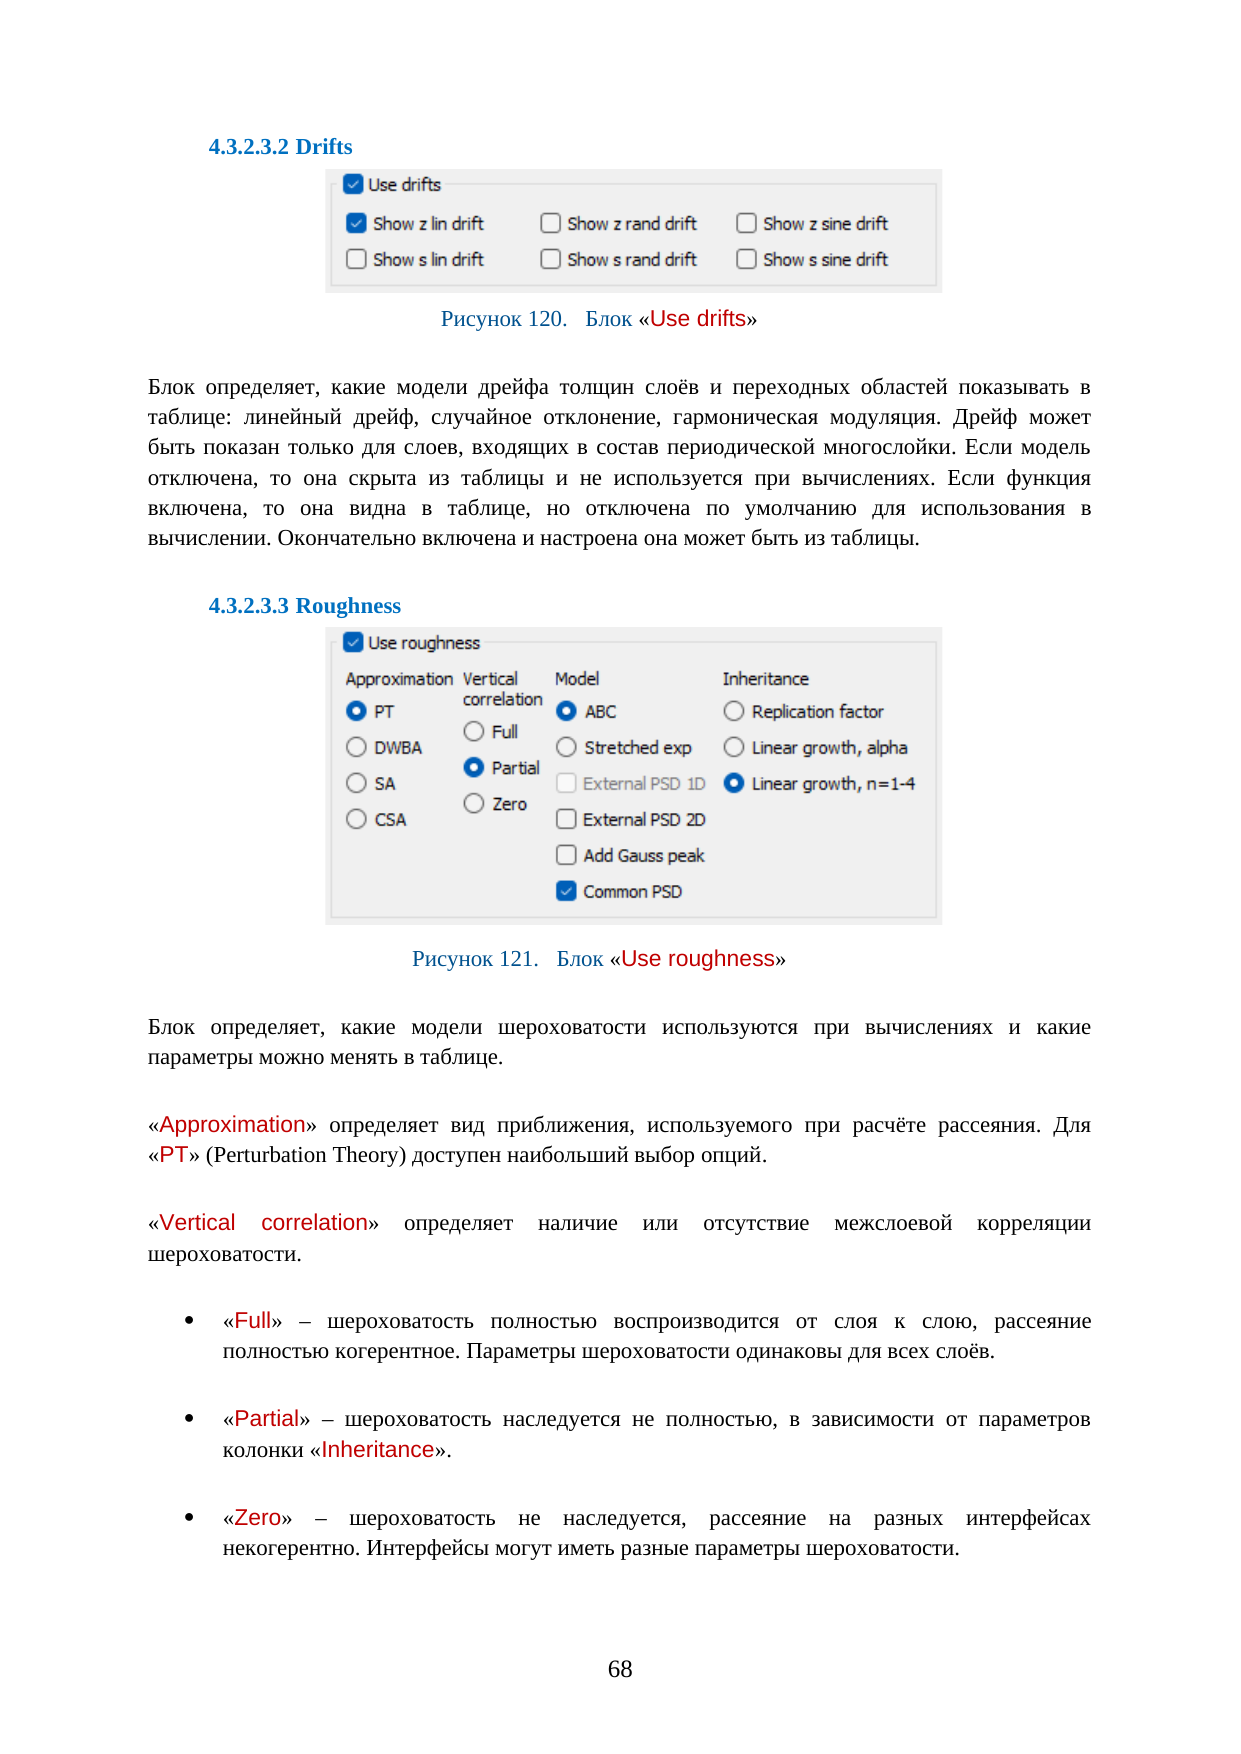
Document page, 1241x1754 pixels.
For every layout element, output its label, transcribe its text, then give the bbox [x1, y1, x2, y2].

text «Vertical correlation» определяет наличие или отсутствие межслоевой корреляции шероховатости. [148, 1209, 1093, 1266]
picture [325, 627, 943, 925]
text Блок определяет, какие модели дрейфа толщин слоёв и переходных областей показывать в таблице: линейный дрейф, случайное отклонение, гармоническая модуляция. Дрейф может быть показан только для слоев, входящих в состав периодической многослойки. Если модель отключена, то она скрыта из таблицы и не используется при вычислениях. Если функция включена, то она видна в таблице, но отключена по умолчанию для использования в вычислении. Окончательно включена и настроена она может быть из таблицы. [148, 373, 1093, 550]
subtitle Roughness [209, 592, 1093, 618]
text «Approximation» определяет вид приближения, используемого при расчёте рассеяния. Для «PT» (Perturbation Theory) доступен наибольший выбор опций. [148, 1111, 1093, 1168]
list «Full» – шероховатость полностью воспроизводится от слоя к слою, рассеяние полностью когерентное. Параметры шероховатости одинаковы для всех слоёв. [185, 1307, 1093, 1364]
list «Zero» – шероховатость не наследуется, рассеяние на разных интерфейсах некогерентно. Интерфейсы могут иметь разные параметры шероховатости. [185, 1503, 1093, 1560]
picture [325, 169, 943, 293]
text Блок определяет, какие модели шероховатости используются при вычислениях и какие параметры можно менять в таблице. [148, 1013, 1093, 1070]
list «Partial» – шероховатость наследуется не полностью, в зависимости от параметров колонки «Inheritance». [185, 1405, 1093, 1462]
subtitle Drifts [209, 133, 1093, 159]
